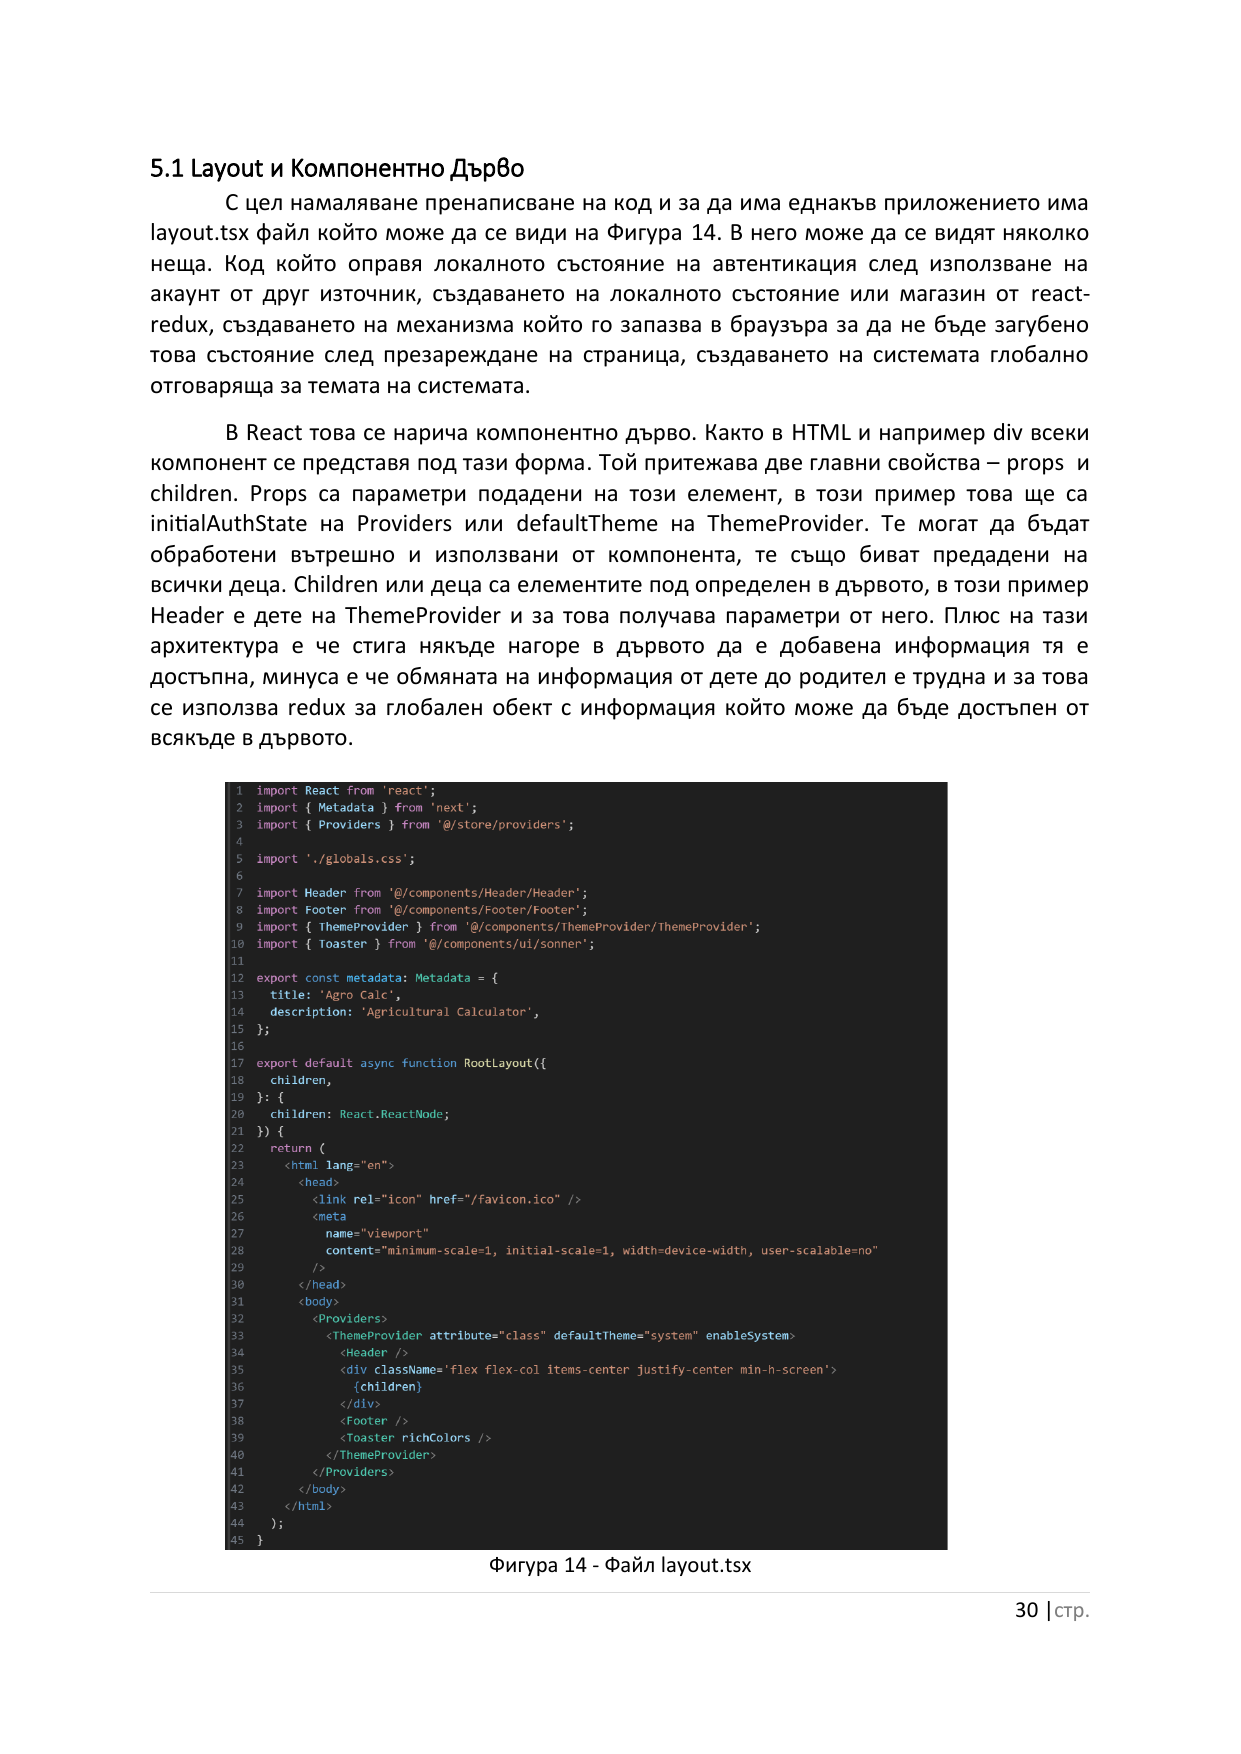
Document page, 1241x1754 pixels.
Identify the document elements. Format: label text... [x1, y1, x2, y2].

text С цел намаляване пренаписване на код и за да има еднакъв приложението има layout.tsx файл който може да се види на Фигура 14. В него може да се видят няколко неща. Код който оправя локалното състояние на автентикация след използване на акаунт от друг източник, създаването на локалното състояние или магазин от react-redux, създаването на механизма който го запазва в браузъра за да не бъде загубено това състояние след презареждане на страница, създаването на системата глобално отговаряща за темата на системата. [150, 186, 1090, 399]
subtitle 5.1 Layout и Компонентно Дърво [150, 150, 1090, 183]
picture [225, 782, 948, 1550]
text Фигура 14 - Файл layout.tsx [150, 1550, 1090, 1578]
text В React това се нарича компонентно дърво. Както в HTML и например div всеки компонент се представя под тази форма. Той притежава две главни свойства – props и children. Props са параметри подадени на този елемент, в този пример това ще са initialAuthState на Providers или defaultTheme на ThemeProvider. Те могат да бъдат обработени вътрешно и използвани от компонента, те също биват предадени на всички деца. Children или деца са елементите под определен в дървото, в този пример Header е дете на ThemeProvider и за това получава параметри от него. Плюс на тази архитектура е че стига някъде нагоре в дървото да е добавена информация тя е достъпна, минуса е че обмяната на информация от дете до родител е трудна и за това се използва redux за глобален обект с информация който може да бъде достъпен от всякъде в дървото. [150, 416, 1090, 752]
